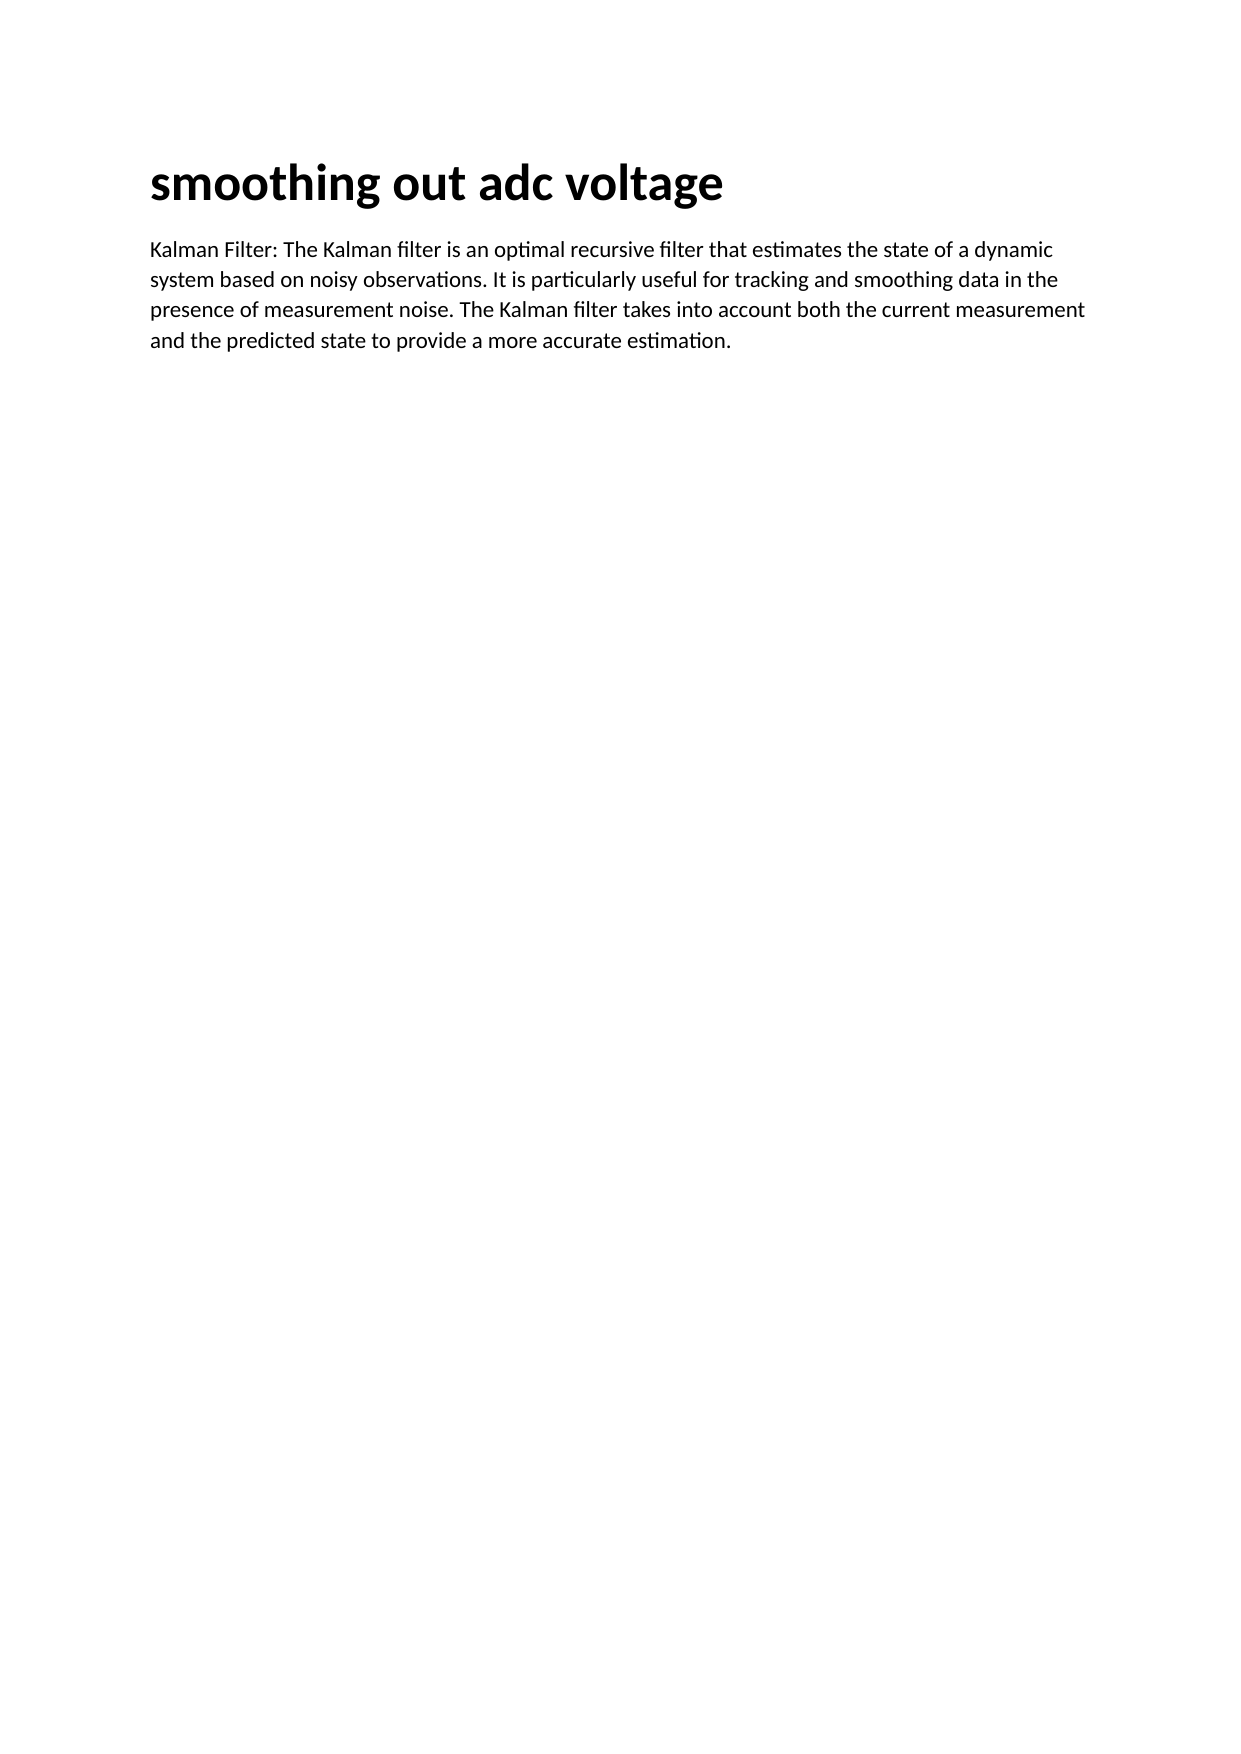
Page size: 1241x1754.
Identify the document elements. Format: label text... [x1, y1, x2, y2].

text Kalman Filter: The Kalman filter is an optimal recursive filter that estimates the state of a dynamic system based on noisy observations. It is particularly useful for tracking and smoothing data in the presence of measurement noise. The Kalman filter takes into account both the current measurement and the predicted state to provide a more accurate estimation. [150, 235, 1090, 354]
text smoothing out adc voltage [150, 150, 1090, 213]
